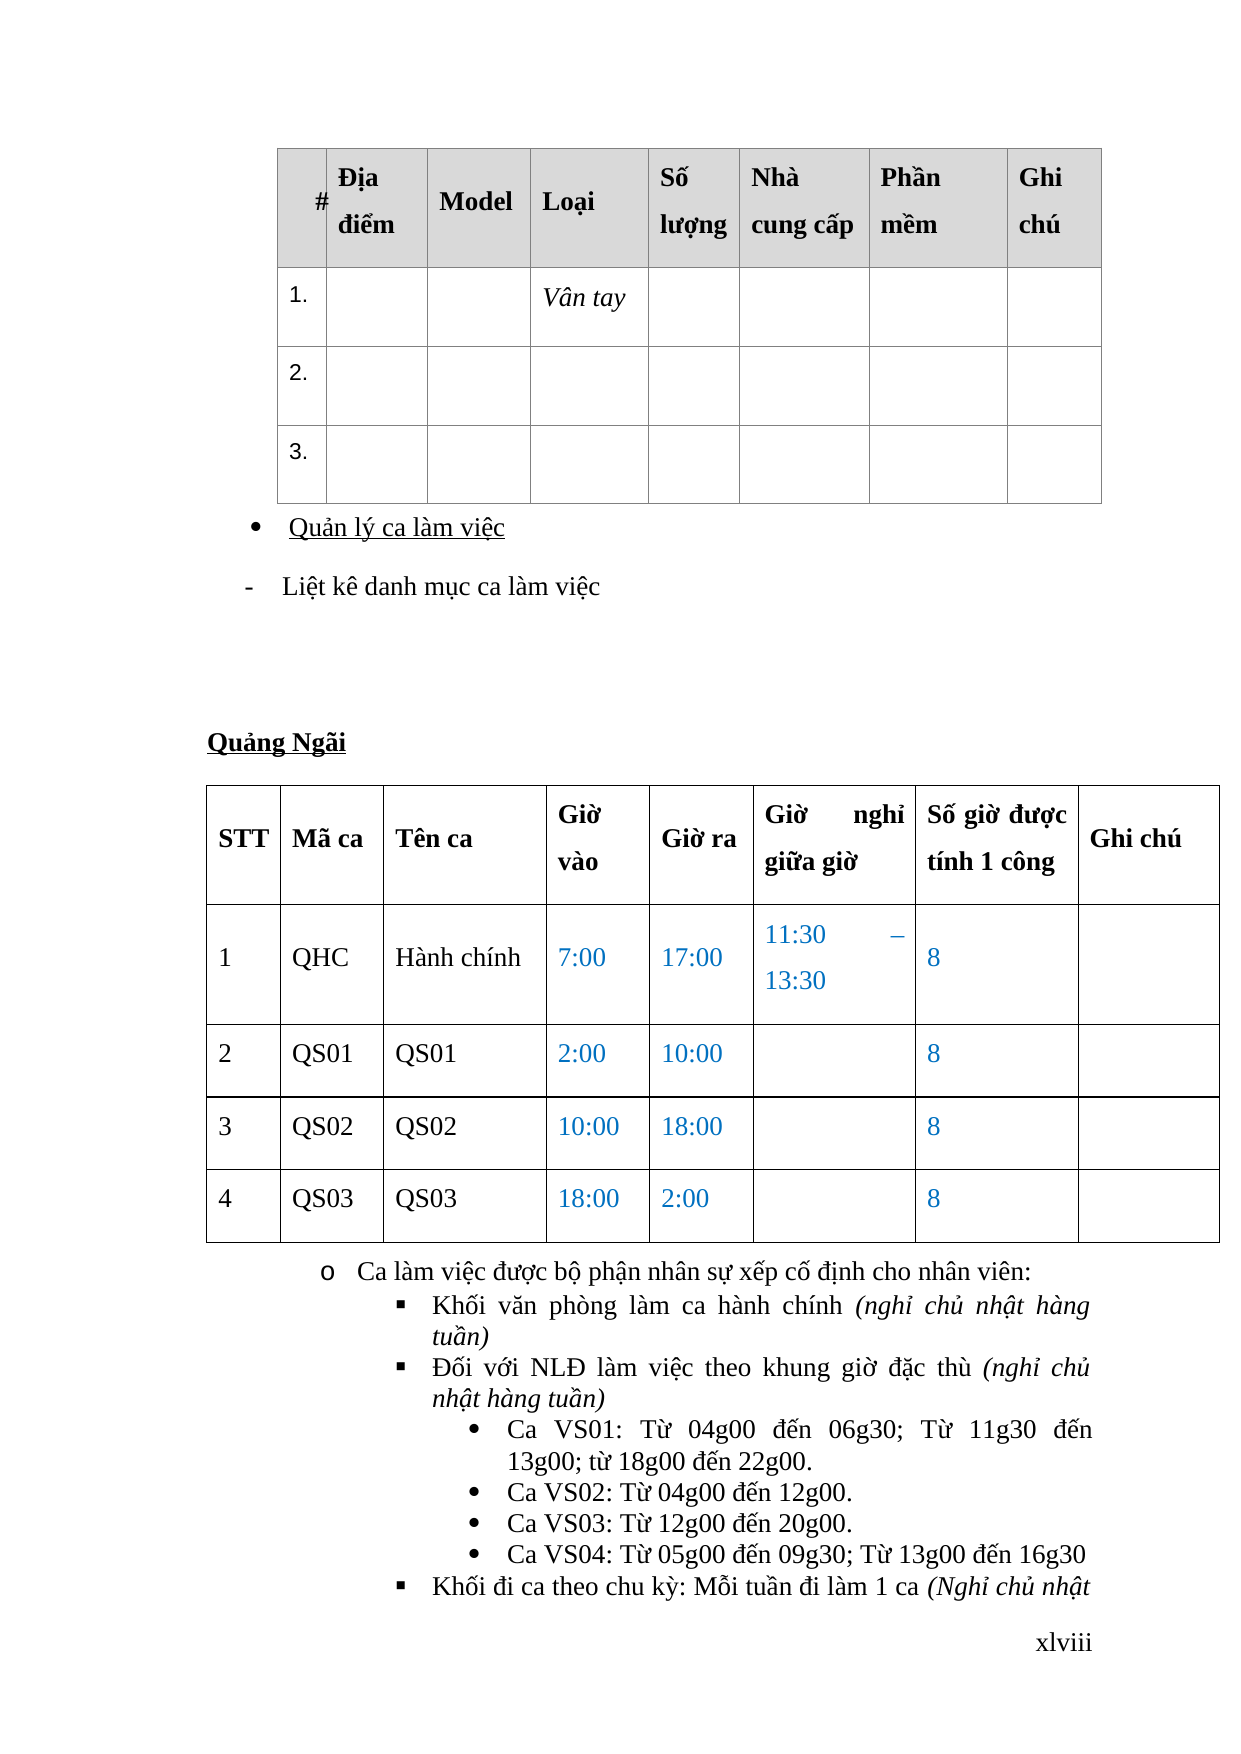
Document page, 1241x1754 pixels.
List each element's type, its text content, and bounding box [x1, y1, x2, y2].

table_cell [740, 347, 869, 424]
table_cell QS01 [384, 1025, 546, 1096]
table_header Model [428, 149, 530, 267]
table_cell [278, 426, 326, 503]
table_cell QS02 [384, 1098, 546, 1169]
table_header Địa điểm [327, 149, 427, 267]
table_header Phần mềm [870, 149, 1007, 267]
table_cell [428, 426, 530, 503]
table_cell [327, 268, 427, 346]
table_cell 4 [207, 1170, 280, 1242]
table_cell 18:00 [547, 1170, 649, 1242]
table_cell [327, 347, 427, 424]
list Liệt kê danh mục ca làm việc [244, 570, 1092, 601]
table_header Loại [531, 149, 648, 267]
table_cell 8 [916, 1025, 1078, 1096]
list Ca làm việc được bộ phận nhân sự xếp cố định cho nhân viên: [319, 1255, 1092, 1289]
table_header Tên ca [384, 786, 546, 904]
table_header Giờ nghỉ giữa giờ [754, 786, 915, 904]
table_cell QS03 [384, 1170, 546, 1242]
table_header Số giờ được tính 1 công [916, 786, 1078, 904]
table_cell 17:00 [650, 905, 753, 1024]
table_cell [278, 268, 326, 346]
table_cell [278, 347, 326, 424]
table_cell [740, 426, 869, 503]
table_cell [1079, 1098, 1219, 1169]
table_cell 2:00 [650, 1170, 753, 1242]
table_cell 10:00 [547, 1098, 649, 1169]
text Quảng Ngãi [207, 726, 1092, 757]
table_cell [428, 347, 530, 424]
table_cell [428, 268, 530, 346]
table_cell [754, 1170, 915, 1242]
table_cell Vân tay [531, 268, 648, 346]
table_header # [278, 149, 326, 267]
table_header Ghi chú [1008, 149, 1101, 267]
table_header Mã ca [281, 786, 383, 904]
table_cell Hành chính [384, 905, 546, 1024]
table_cell QS01 [281, 1025, 383, 1096]
table_cell [649, 426, 739, 503]
table_cell 2:00 [547, 1025, 649, 1096]
table_cell [754, 1025, 915, 1096]
table_cell [1079, 905, 1219, 1024]
table_cell [1079, 1025, 1219, 1096]
table_cell [649, 347, 739, 424]
table_cell QS02 [281, 1098, 383, 1169]
table_cell 8 [916, 1170, 1078, 1242]
list Ca VS04: Từ 05g00 đến 09g30; Từ 13g00 đến 16g30 [469, 1538, 1092, 1570]
list Khối văn phòng làm ca hành chính (nghỉ chủ nhật hàng tuần) [394, 1289, 1092, 1351]
table_cell 8 [916, 1098, 1078, 1169]
table_cell 18:00 [650, 1098, 753, 1169]
table_cell 8 [916, 905, 1078, 1024]
table_cell 1 [207, 905, 280, 1024]
table_cell 7:00 [547, 905, 649, 1024]
table_header Giờ ra [650, 786, 753, 904]
table_cell [327, 426, 427, 503]
table_cell 11:30 – 13:30 [754, 905, 915, 1024]
table_cell 10:00 [650, 1025, 753, 1096]
table_cell [531, 347, 648, 424]
list Đối với NLĐ làm việc theo khung giờ đặc thù (nghỉ chủ nhật hàng tuần) [394, 1351, 1092, 1413]
table_cell QS03 [281, 1170, 383, 1242]
table_cell [870, 347, 1007, 424]
table_cell [870, 268, 1007, 346]
table_header Số lượng [649, 149, 739, 267]
table_cell [740, 268, 869, 346]
table_cell 3 [207, 1098, 280, 1169]
table_header Nhà cung cấp [740, 149, 869, 267]
table_cell [1008, 426, 1101, 503]
table_header Ghi chú [1079, 786, 1219, 904]
table_cell 2 [207, 1025, 280, 1096]
table_cell [754, 1098, 915, 1169]
table_header STT [207, 786, 280, 904]
list Quản lý ca làm việc [251, 511, 1092, 542]
list Ca VS02: Từ 04g00 đến 12g00. [469, 1476, 1092, 1507]
table_cell [531, 426, 648, 503]
table_cell [870, 426, 1007, 503]
table_header Giờ vào [547, 786, 649, 904]
list Ca VS03: Từ 12g00 đến 20g00. [469, 1507, 1092, 1538]
table_cell [1079, 1170, 1219, 1242]
table_cell [1008, 347, 1101, 424]
table_cell [649, 268, 739, 346]
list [394, 1570, 1092, 1601]
list Ca VS01: Từ 04g00 đến 06g30; Từ 11g30 đến 13g00; từ 18g00 đến 22g00. [469, 1413, 1092, 1476]
table_cell [1008, 268, 1101, 346]
table_cell QHC [281, 905, 383, 1024]
